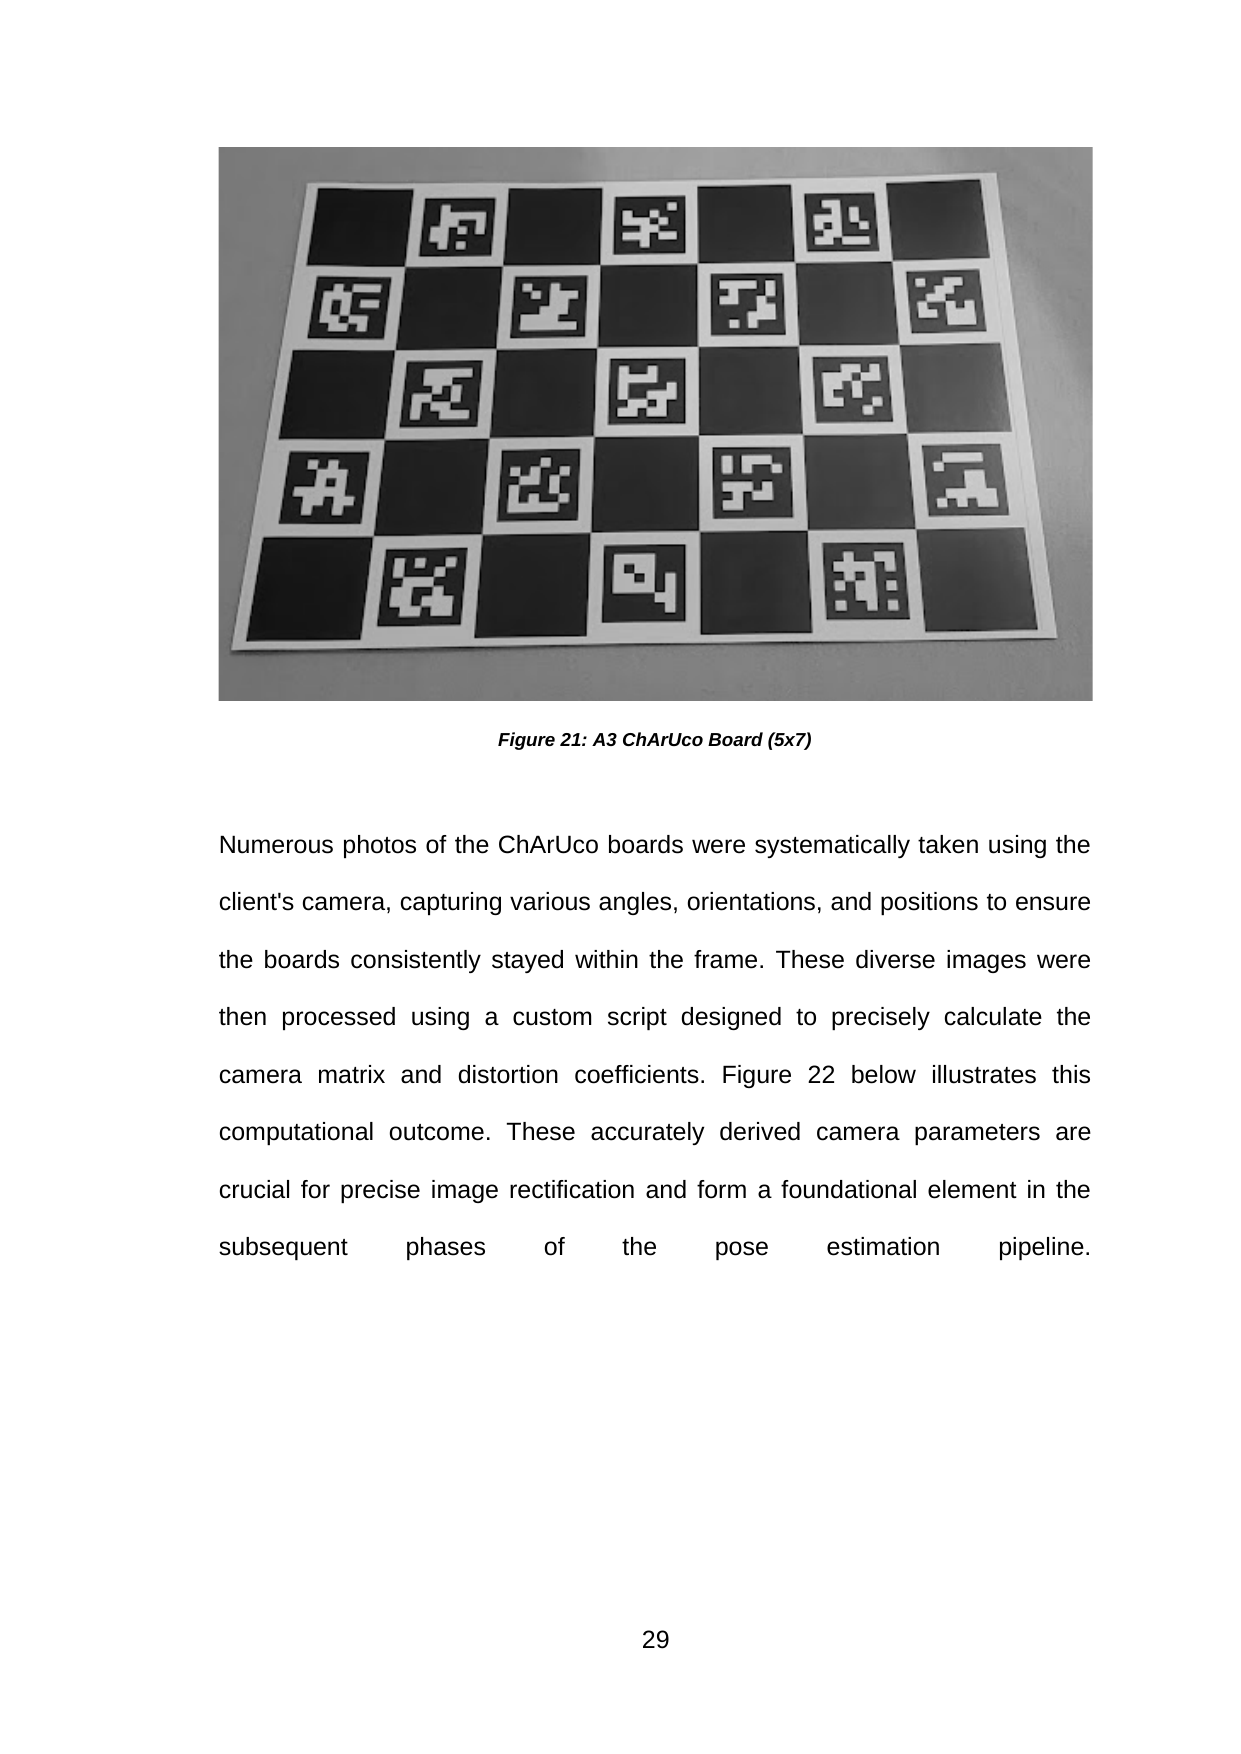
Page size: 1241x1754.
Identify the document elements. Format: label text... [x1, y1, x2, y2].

text Figure 21: A3 ChArUco Board (5x7) [218, 729, 1092, 751]
text Numerous photos of the ChArUco boards were systematically taken using the client's camera, capturing various angles, orientations, and positions to ensure the boards consistently stayed within the frame. These diverse images were then processed using a custom script designed to precisely calculate the camera matrix and distortion coefficients. Figure 22 below illustrates this computational outcome. These accurately derived camera parameters are crucial for precise image rectification and form a foundational element in the subsequent phases of the pose estimation pipeline. [218, 830, 1092, 1318]
